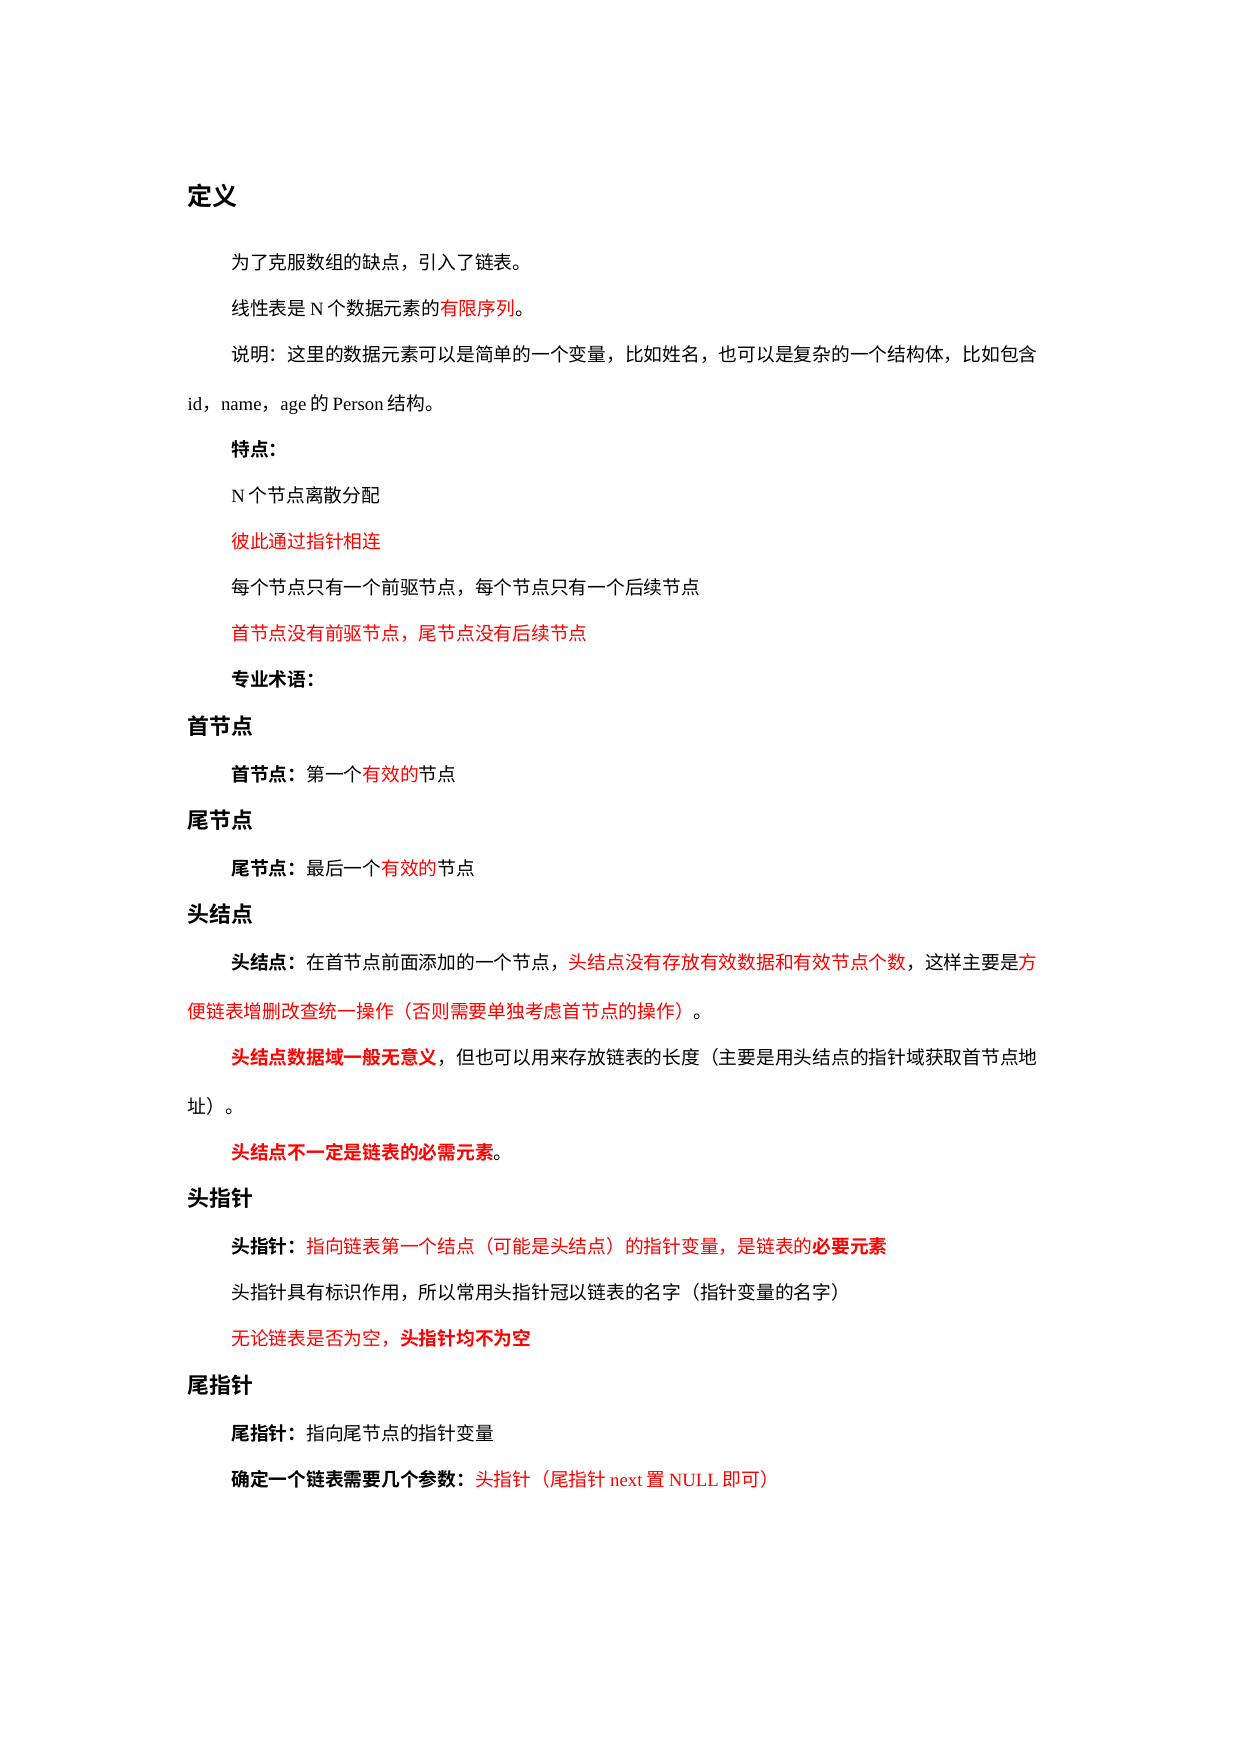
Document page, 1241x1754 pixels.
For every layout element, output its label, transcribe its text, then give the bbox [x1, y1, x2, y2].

text 确定一个链表需要几个参数：头指针（尾指针next置NULL即可） [187, 1462, 1053, 1494]
text N个节点离散分配 [187, 478, 1053, 511]
text 头结点不一定是链表的必需元素。 [187, 1135, 1053, 1167]
text 线性表是N个数据元素的有限序列。 [187, 291, 1053, 324]
text 头结点：在首节点前面添加的一个节点，头结点没有存放有效数据和有效节点个数，这样主要是方便链表增删改查统一操作（否则需要单独考虑首节点的操作）。 [187, 945, 1053, 1027]
text 特点： [187, 432, 1053, 464]
text 无论链表是否为空，头指针均不为空 [187, 1321, 1053, 1354]
subtitle 定义 [187, 162, 1053, 227]
subtitle 头指针 [187, 1181, 1053, 1213]
text 头指针：指向链表第一个结点（可能是头结点）的指针变量，是链表的必要元素 [187, 1229, 1053, 1262]
text 说明：这里的数据元素可以是简单的一个变量，比如姓名，也可以是复杂的一个结构体，比如包含id，name，age的Person结构。 [187, 337, 1053, 418]
text 头结点数据域一般无意义，但也可以用来存放链表的长度（主要是用头结点的指针域获取首节点地址）。 [187, 1040, 1053, 1121]
subtitle 尾节点 [187, 803, 1053, 835]
text 首节点：第一个有效的节点 [187, 757, 1053, 789]
text 尾指针：指向尾节点的指针变量 [187, 1416, 1053, 1448]
subtitle 尾指针 [187, 1367, 1053, 1400]
subtitle 头结点 [187, 897, 1053, 929]
text 头指针具有标识作用，所以常用头指针冠以链表的名字（指针变量的名字） [187, 1275, 1053, 1308]
text 为了克服数组的缺点，引入了链表。 [187, 245, 1053, 278]
text 首节点没有前驱节点，尾节点没有后续节点 [187, 616, 1053, 649]
text 彼此通过指针相连 [187, 524, 1053, 557]
text 专业术语： [187, 662, 1053, 695]
subtitle 首节点 [187, 708, 1053, 741]
text 每个节点只有一个前驱节点，每个节点只有一个后续节点 [187, 570, 1053, 603]
text 尾节点：最后一个有效的节点 [187, 851, 1053, 883]
